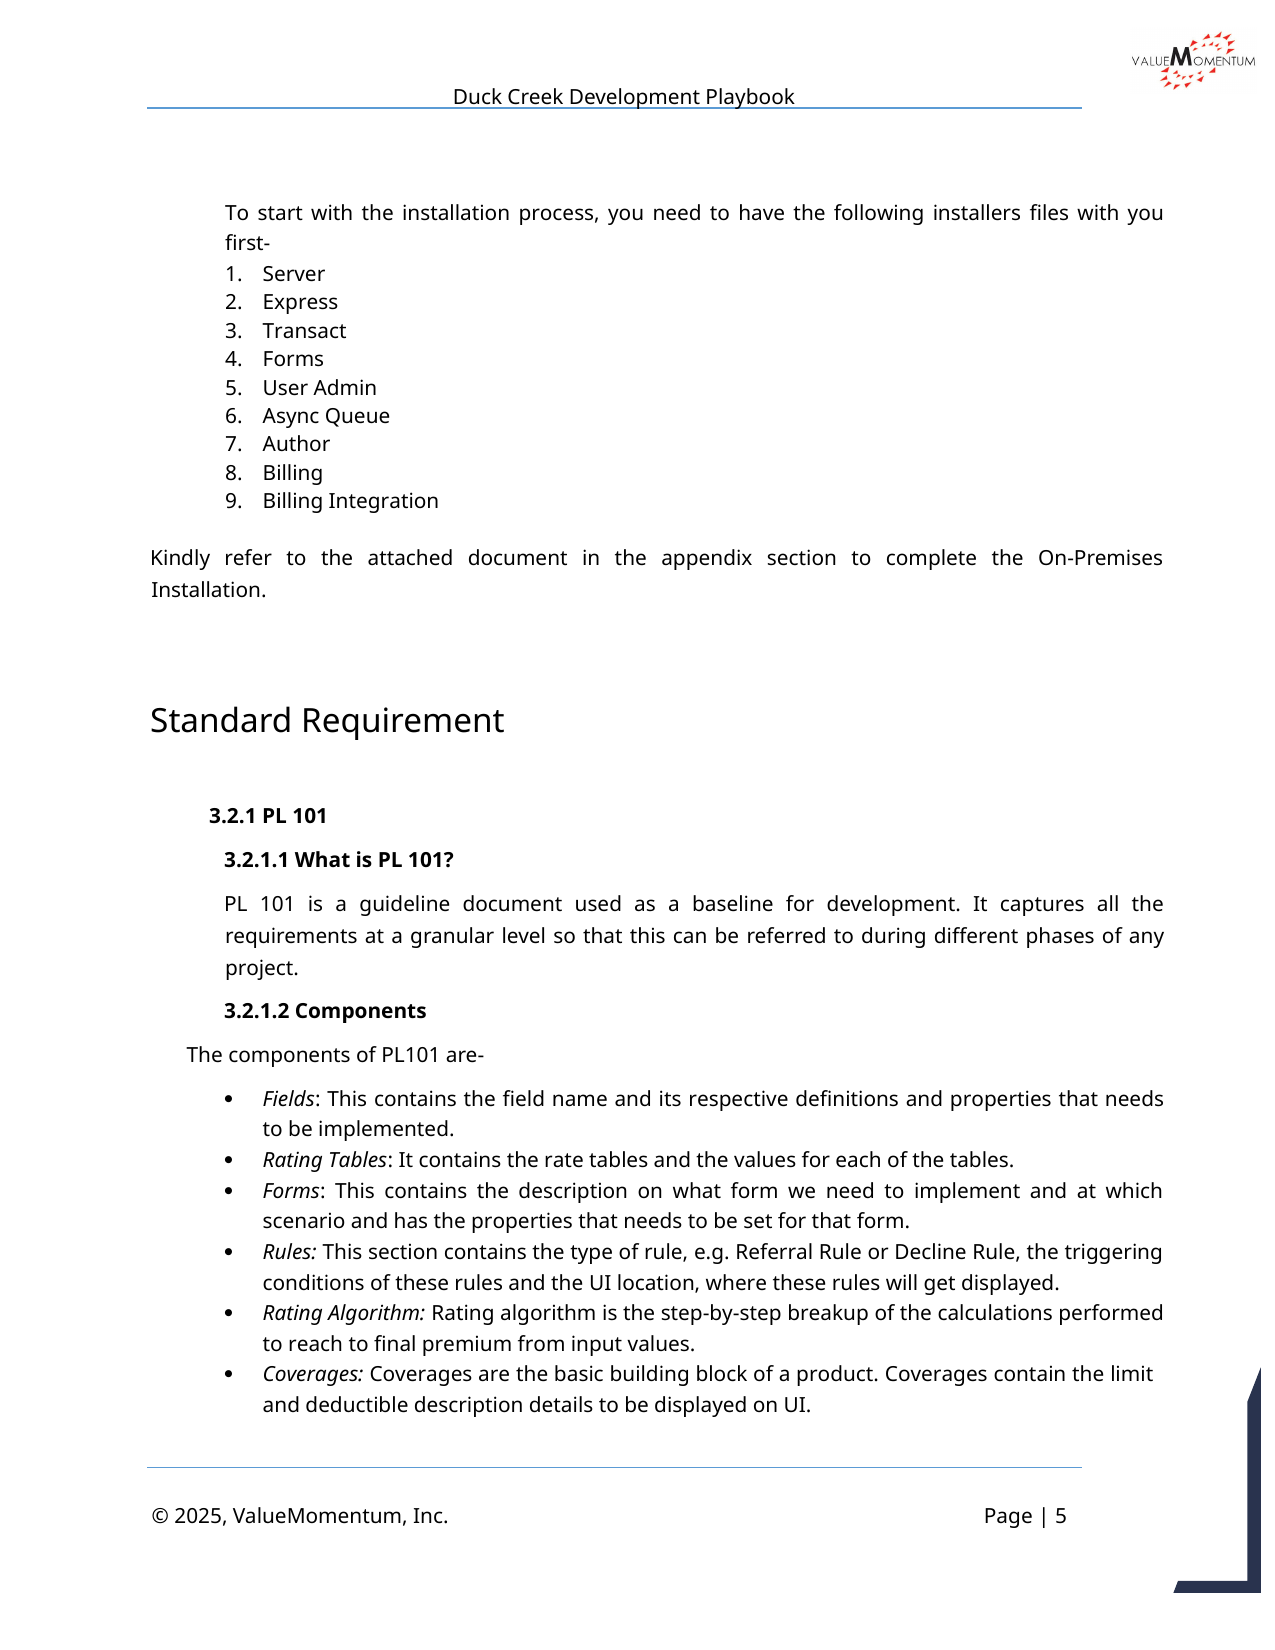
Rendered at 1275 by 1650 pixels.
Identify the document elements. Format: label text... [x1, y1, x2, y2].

text Kindly refer to the attached document in the appendix section to complete the On-Premises Installation. [150, 543, 1165, 604]
subtitle Standard Requirement [150, 697, 1165, 742]
list Forms: This contains the description on what form we need to implement and at which scenario and has the properties that needs to be set for that form. [225, 1176, 1165, 1235]
list Transact [225, 316, 1165, 344]
list Rating Tables: It contains the rate tables and the values for each of the tables. [225, 1145, 1165, 1174]
list Author [225, 429, 1165, 458]
list Fields: This contains the field name and its respective definitions and properties that needs to be implemented. [225, 1084, 1165, 1143]
text 3.2.1.2 Components [224, 997, 1165, 1025]
text 3.2.1 PL 101 [209, 802, 1165, 830]
list Express [225, 287, 1165, 316]
list To start with the installation process, you need to have the following installers files with you first- [225, 198, 1165, 257]
text PL 101 is a guideline document used as a baseline for development. It captures all the requirements at a granular level so that this can be referred to during different phases of any project. [224, 889, 1165, 981]
list Billing [225, 458, 1165, 486]
list Coverages: Coverages are the basic building block of a product. Coverages contain the limit and deductible description details to be displayed on UI. [225, 1359, 1165, 1419]
list User Admin [225, 373, 1165, 401]
list Forms [225, 344, 1165, 373]
list Async Queue [225, 401, 1165, 429]
text 3.2.1.1 What is PL 101? [224, 845, 1165, 874]
text The components of PL101 are- [186, 1040, 1165, 1069]
list Rules: This section contains the type of rule, e.g. Referral Rule or Decline Rule, the triggering conditions of these rules and the UI location, where these rules will get displayed. [225, 1237, 1165, 1296]
picture [1130, 27, 1257, 94]
list Billing Integration [225, 486, 1165, 515]
list Server [225, 259, 1165, 287]
list Rating Algorithm: Rating algorithm is the step-by-step breakup of the calculations performed to reach to final premium from input values. [225, 1298, 1165, 1357]
